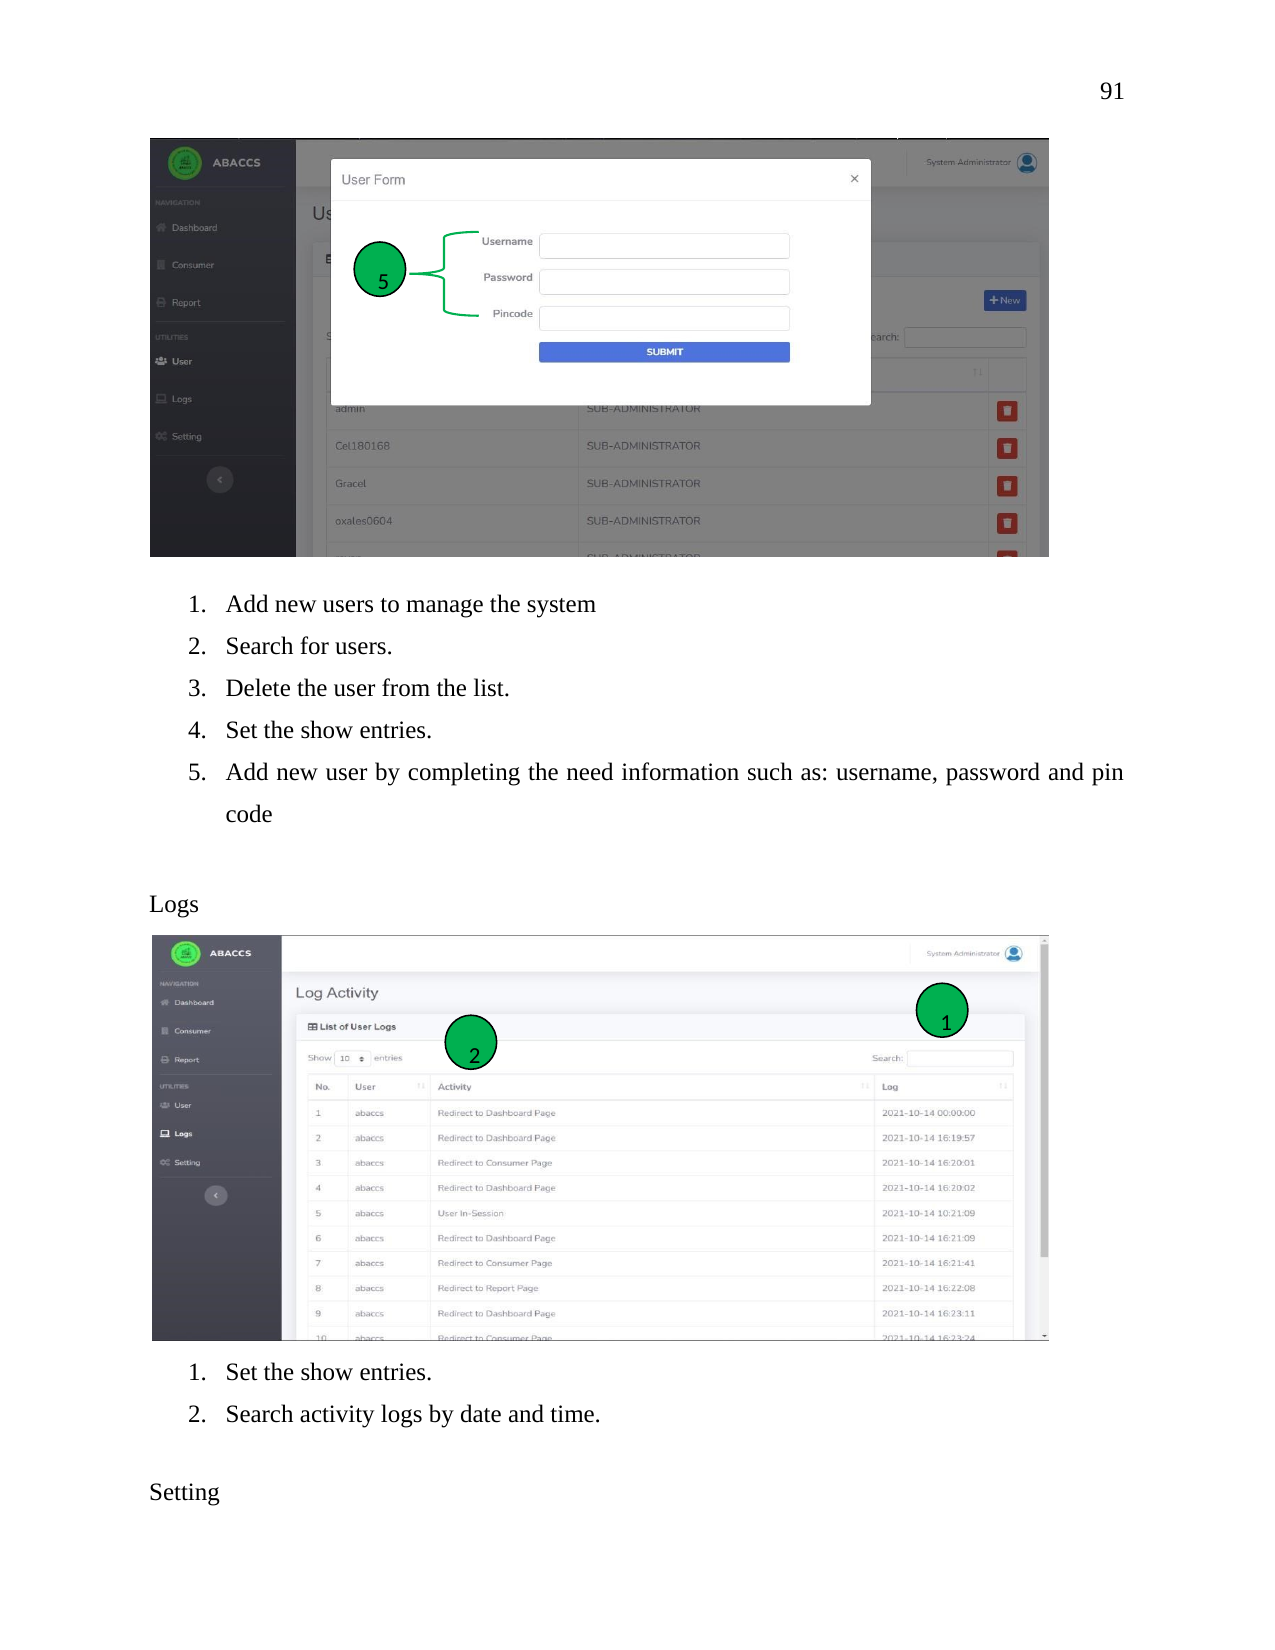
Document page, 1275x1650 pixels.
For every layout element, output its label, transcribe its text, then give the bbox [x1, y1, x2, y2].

list Add new users to manage the system [188, 589, 1125, 618]
list Add new user by completing the need information such as: username, password and pin code [188, 757, 1125, 828]
picture [150, 920, 1049, 1341]
list Search activity logs by date and time. [188, 1399, 1125, 1428]
list Delete the user from the list. [188, 673, 1125, 702]
text Setting [149, 1477, 1125, 1506]
picture [150, 138, 1057, 573]
text Logs [149, 889, 1125, 918]
list Set the show entries. [188, 715, 1125, 744]
list Search for users. [188, 631, 1125, 660]
list Set the show entries. [188, 1357, 1125, 1386]
